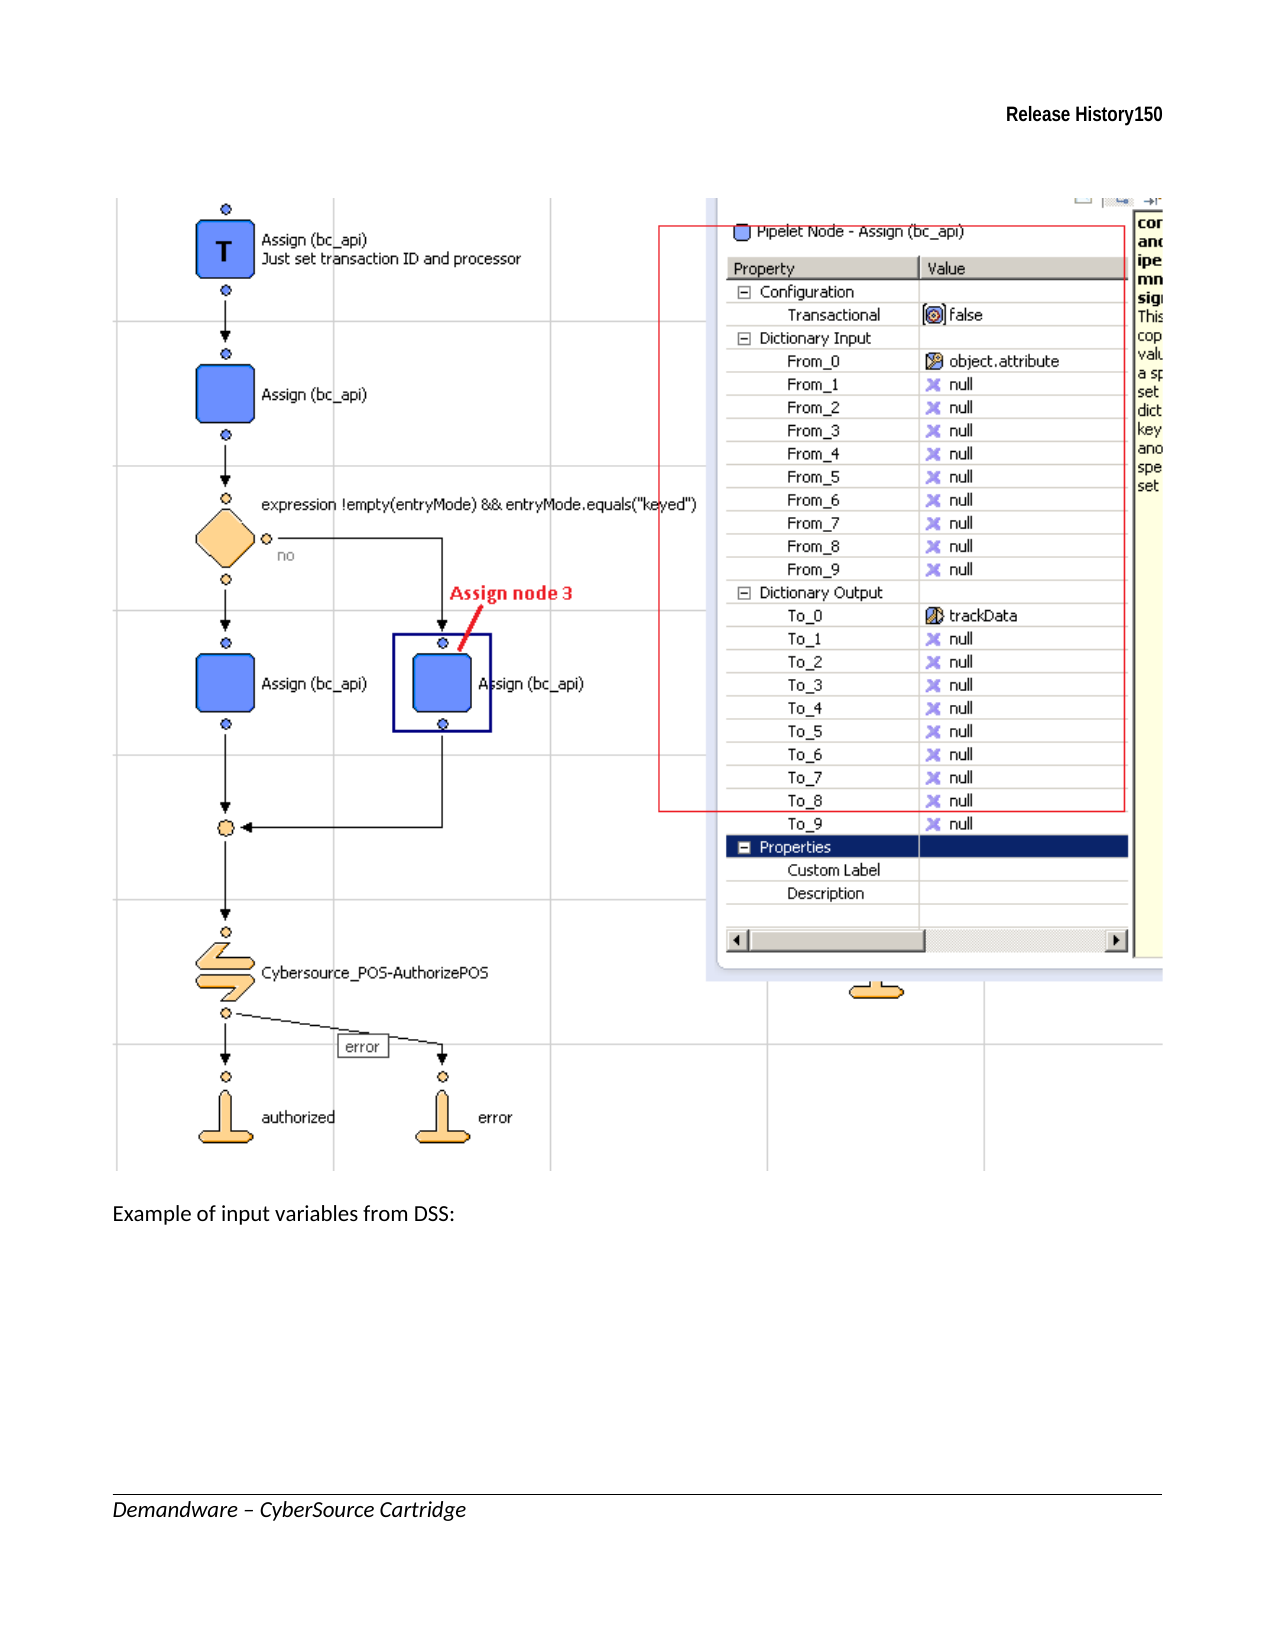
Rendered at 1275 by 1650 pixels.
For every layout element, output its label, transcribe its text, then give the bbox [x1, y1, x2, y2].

text Example of input variables from DSS: [112, 1199, 1162, 1227]
picture [112, 198, 1163, 1171]
